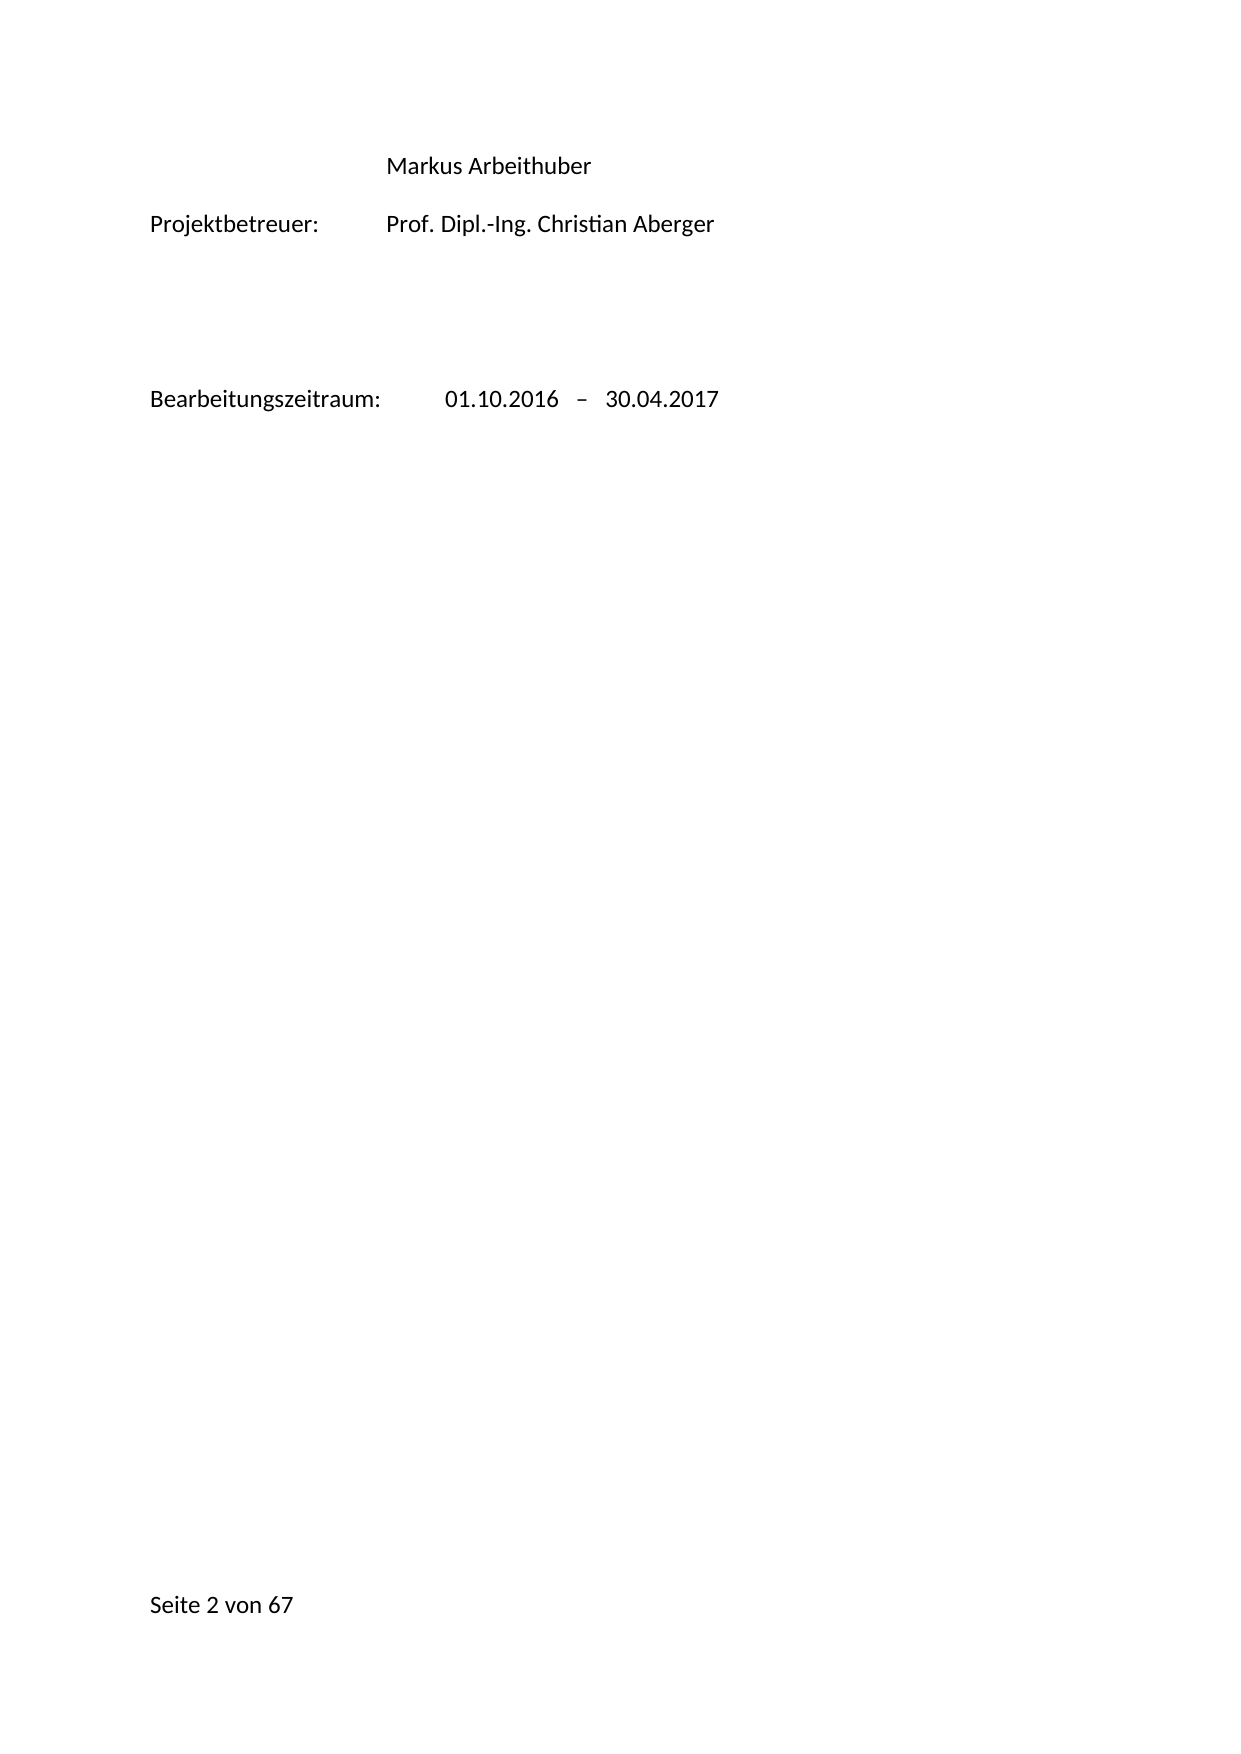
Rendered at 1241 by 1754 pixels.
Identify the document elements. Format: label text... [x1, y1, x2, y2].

text Markus Arbeithuber [150, 150, 1090, 181]
text Projektbetreuer: Prof. Dipl.-Ing. Christian Aberger [150, 208, 1090, 239]
text Bearbeitungszeitraum: 01.10.2016 – 30.04.2017 [150, 383, 1090, 413]
